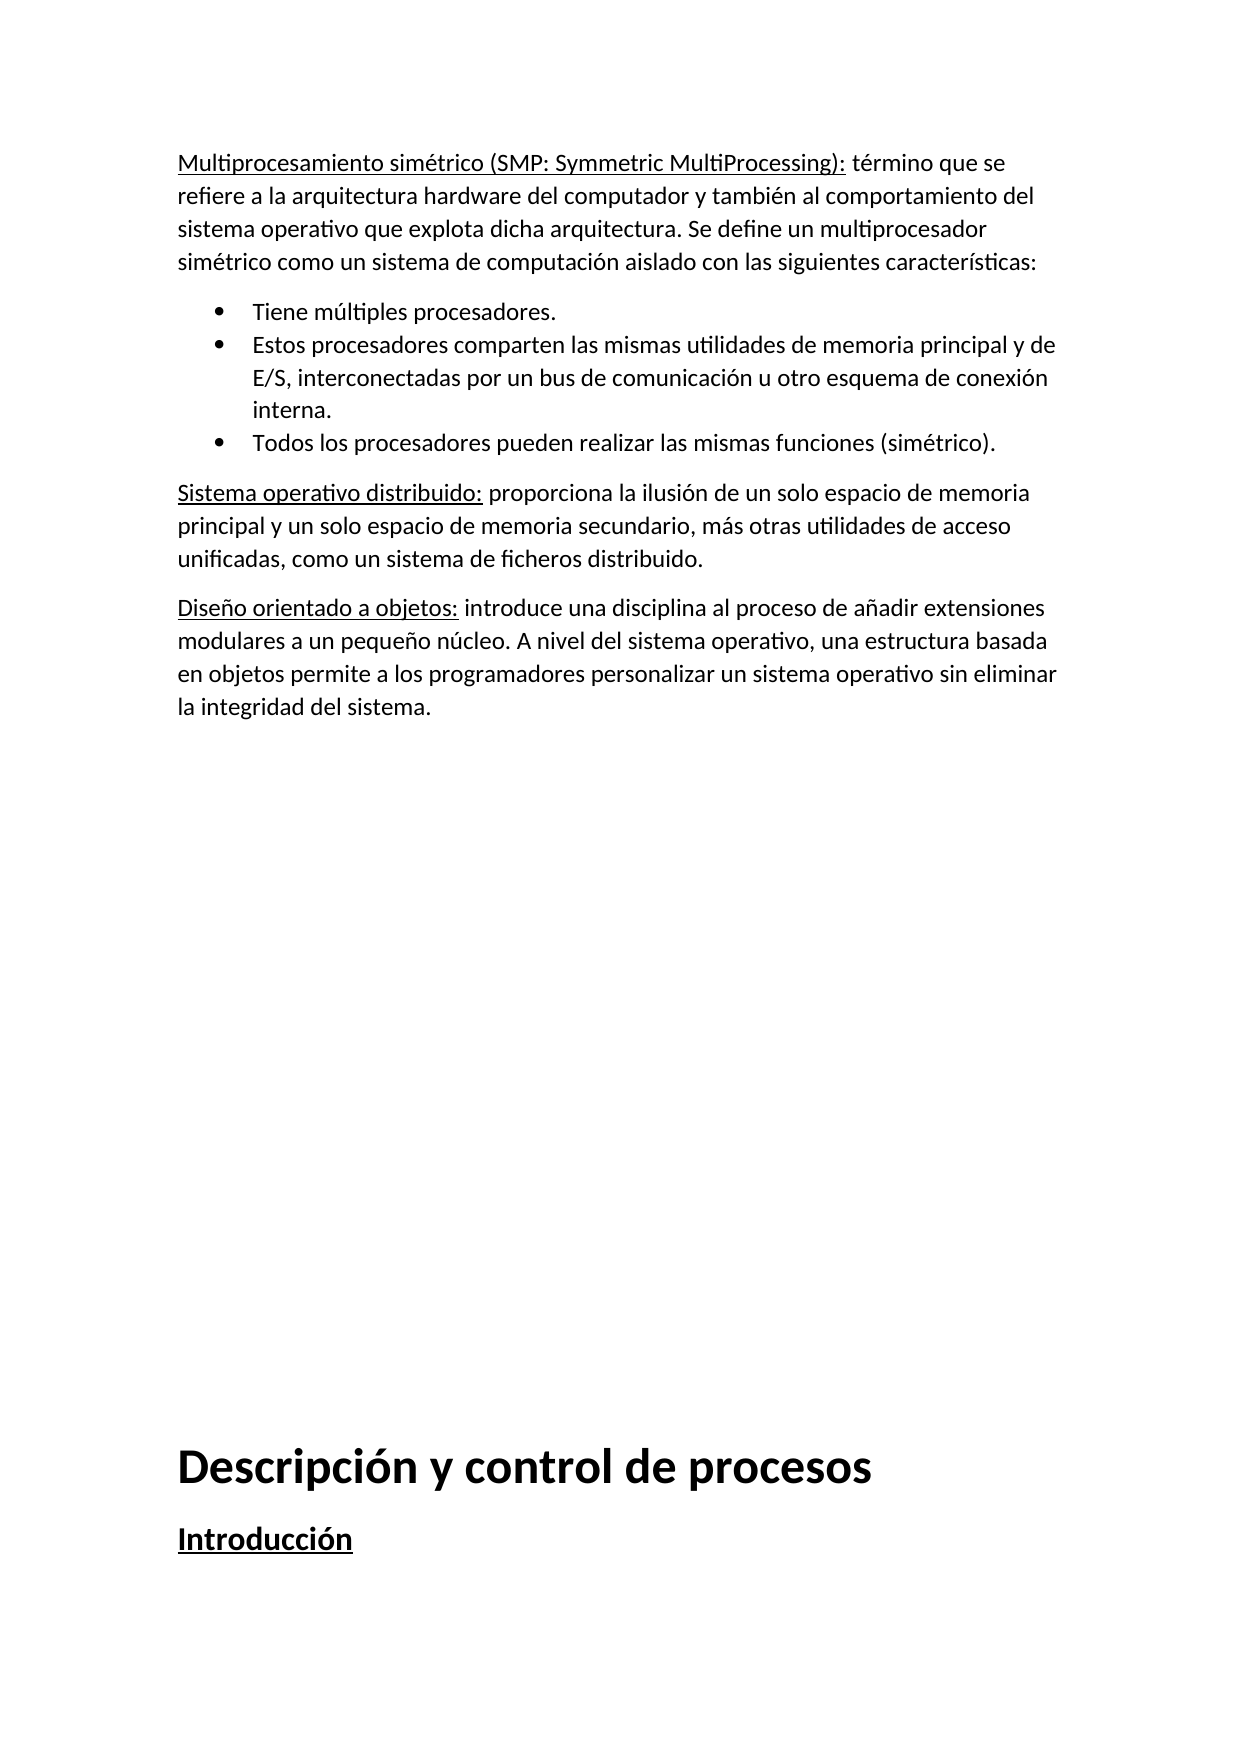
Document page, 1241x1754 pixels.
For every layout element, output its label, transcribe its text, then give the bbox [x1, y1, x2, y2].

text Introducción [177, 1518, 1063, 1558]
list Estos procesadores comparten las mismas utilidades de memoria principal y de E/S, interconectadas por un bus de comunicación u otro esquema de conexión interna. [215, 329, 1063, 425]
text Descripción y control de procesos [177, 1435, 1063, 1496]
text Multiprocesamiento simétrico (SMP: Symmetric MultiProcessing): término que se refiere a la arquitectura hardware del computador y también al comportamiento del sistema operativo que explota dicha arquitectura. Se define un multiprocesador simétrico como un sistema de computación aislado con las siguientes características: [177, 148, 1063, 277]
text Diseño orientado a objetos: introduce una disciplina al proceso de añadir extensiones modulares a un pequeño núcleo. A nivel del sistema operativo, una estructura basada en objetos permite a los programadores personalizar un sistema operativo sin eliminar la integridad del sistema. [177, 593, 1063, 722]
list Tiene múltiples procesadores. [215, 296, 1063, 326]
list Todos los procesadores pueden realizar las mismas funciones (simétrico). [215, 428, 1063, 458]
text Sistema operativo distribuido: proporciona la ilusión de un solo espacio de memoria principal y un solo espacio de memoria secundario, más otras utilidades de acceso unificadas, como un sistema de ficheros distribuido. [177, 477, 1063, 573]
